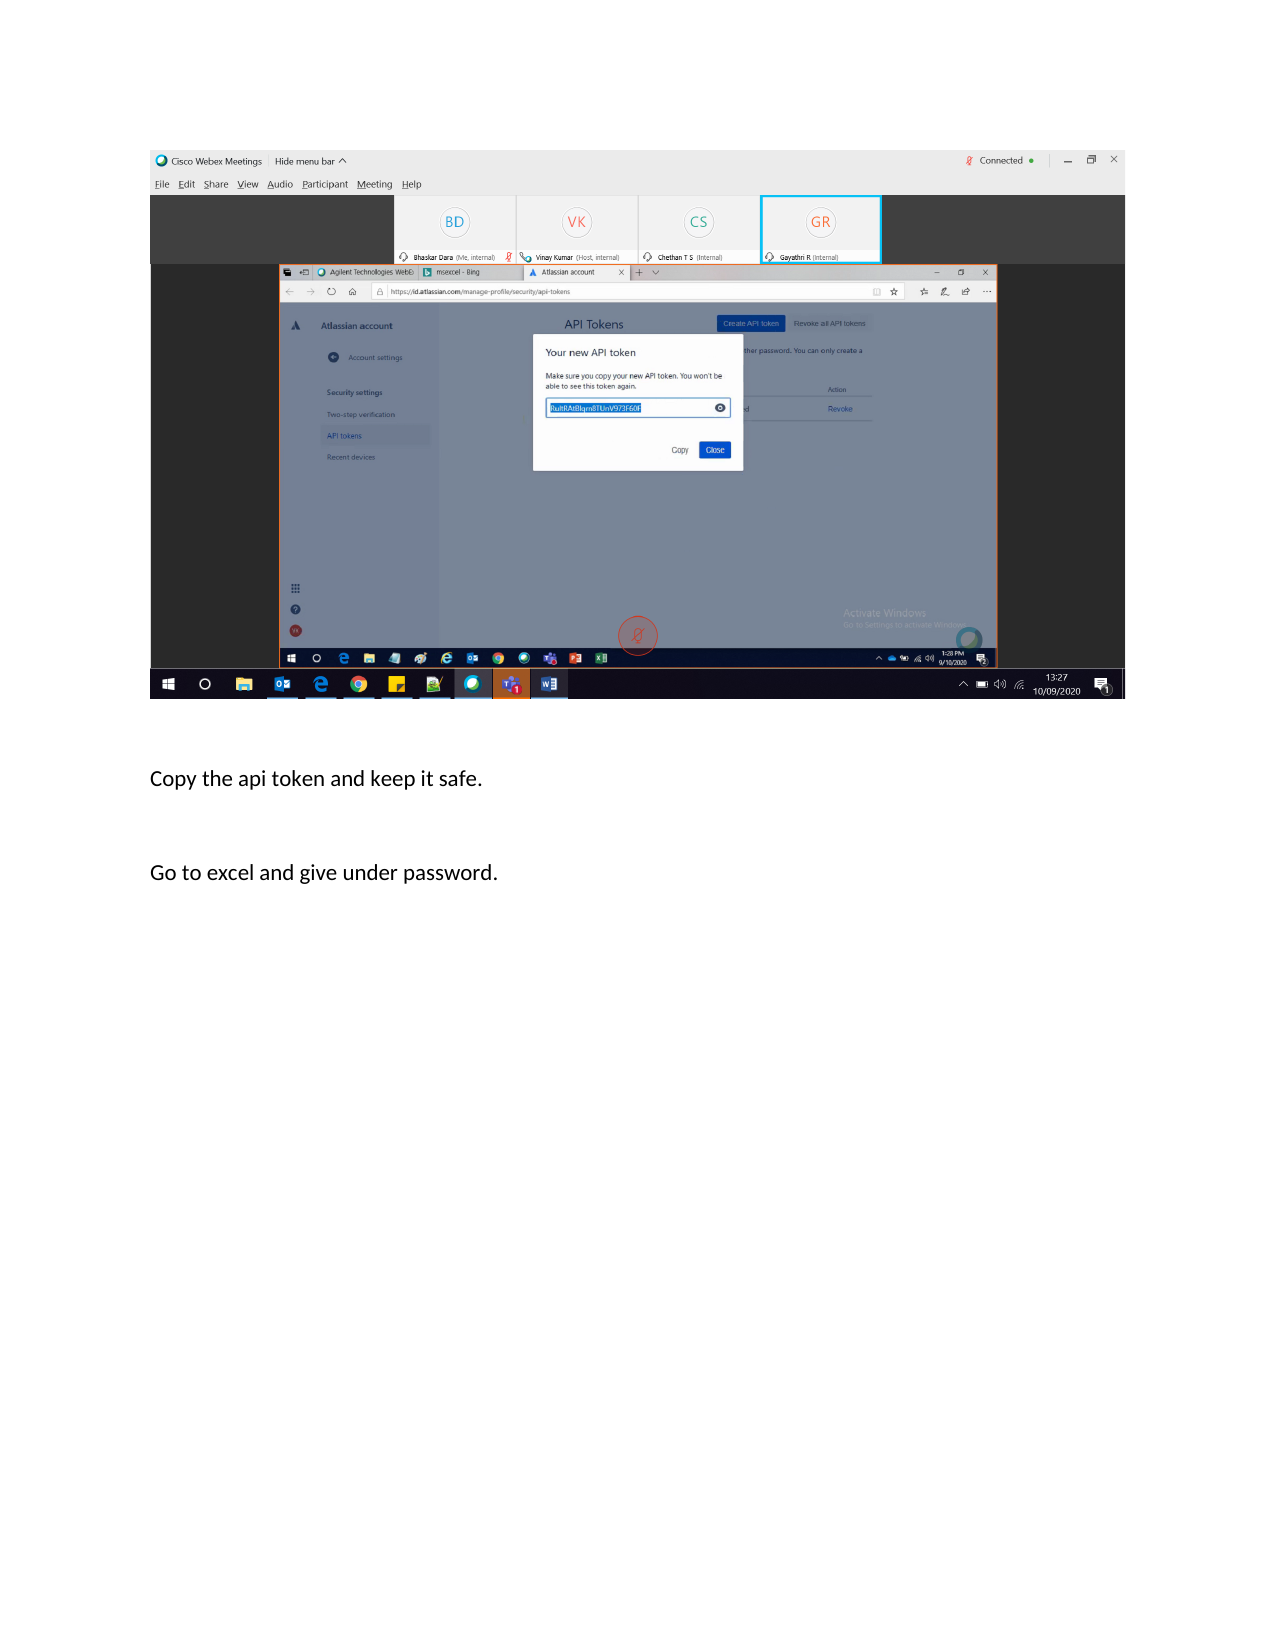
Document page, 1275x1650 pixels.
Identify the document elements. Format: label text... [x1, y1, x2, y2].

picture [150, 150, 1125, 699]
text Go to excel and give under password. [150, 858, 1125, 886]
text Copy the api token and keep it safe. [150, 764, 1125, 792]
